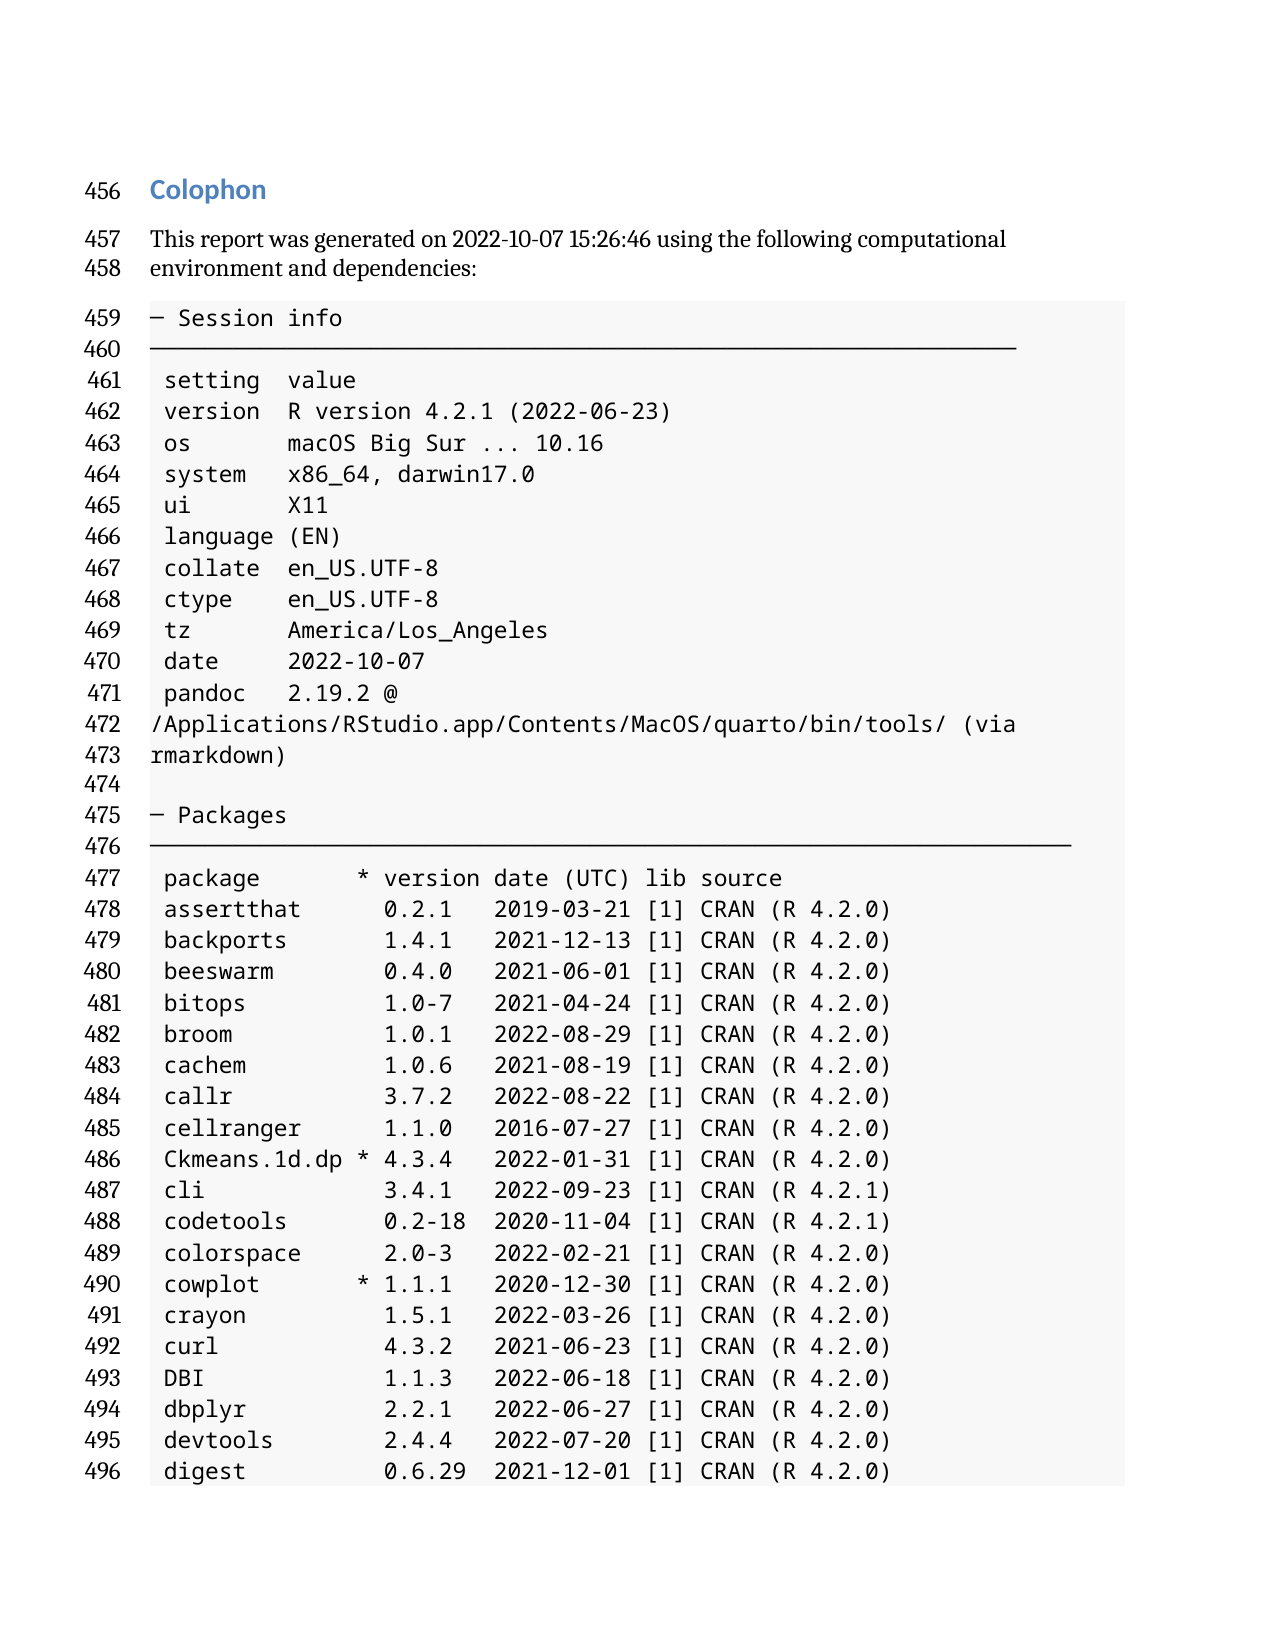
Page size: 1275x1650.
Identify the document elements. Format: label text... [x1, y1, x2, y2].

text This report was generated on 2022-10-07 15:26:46 using the following computational environment and dependencies: [150, 225, 1125, 283]
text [150, 301, 1125, 1486]
subtitle Colophon [150, 171, 1125, 206]
